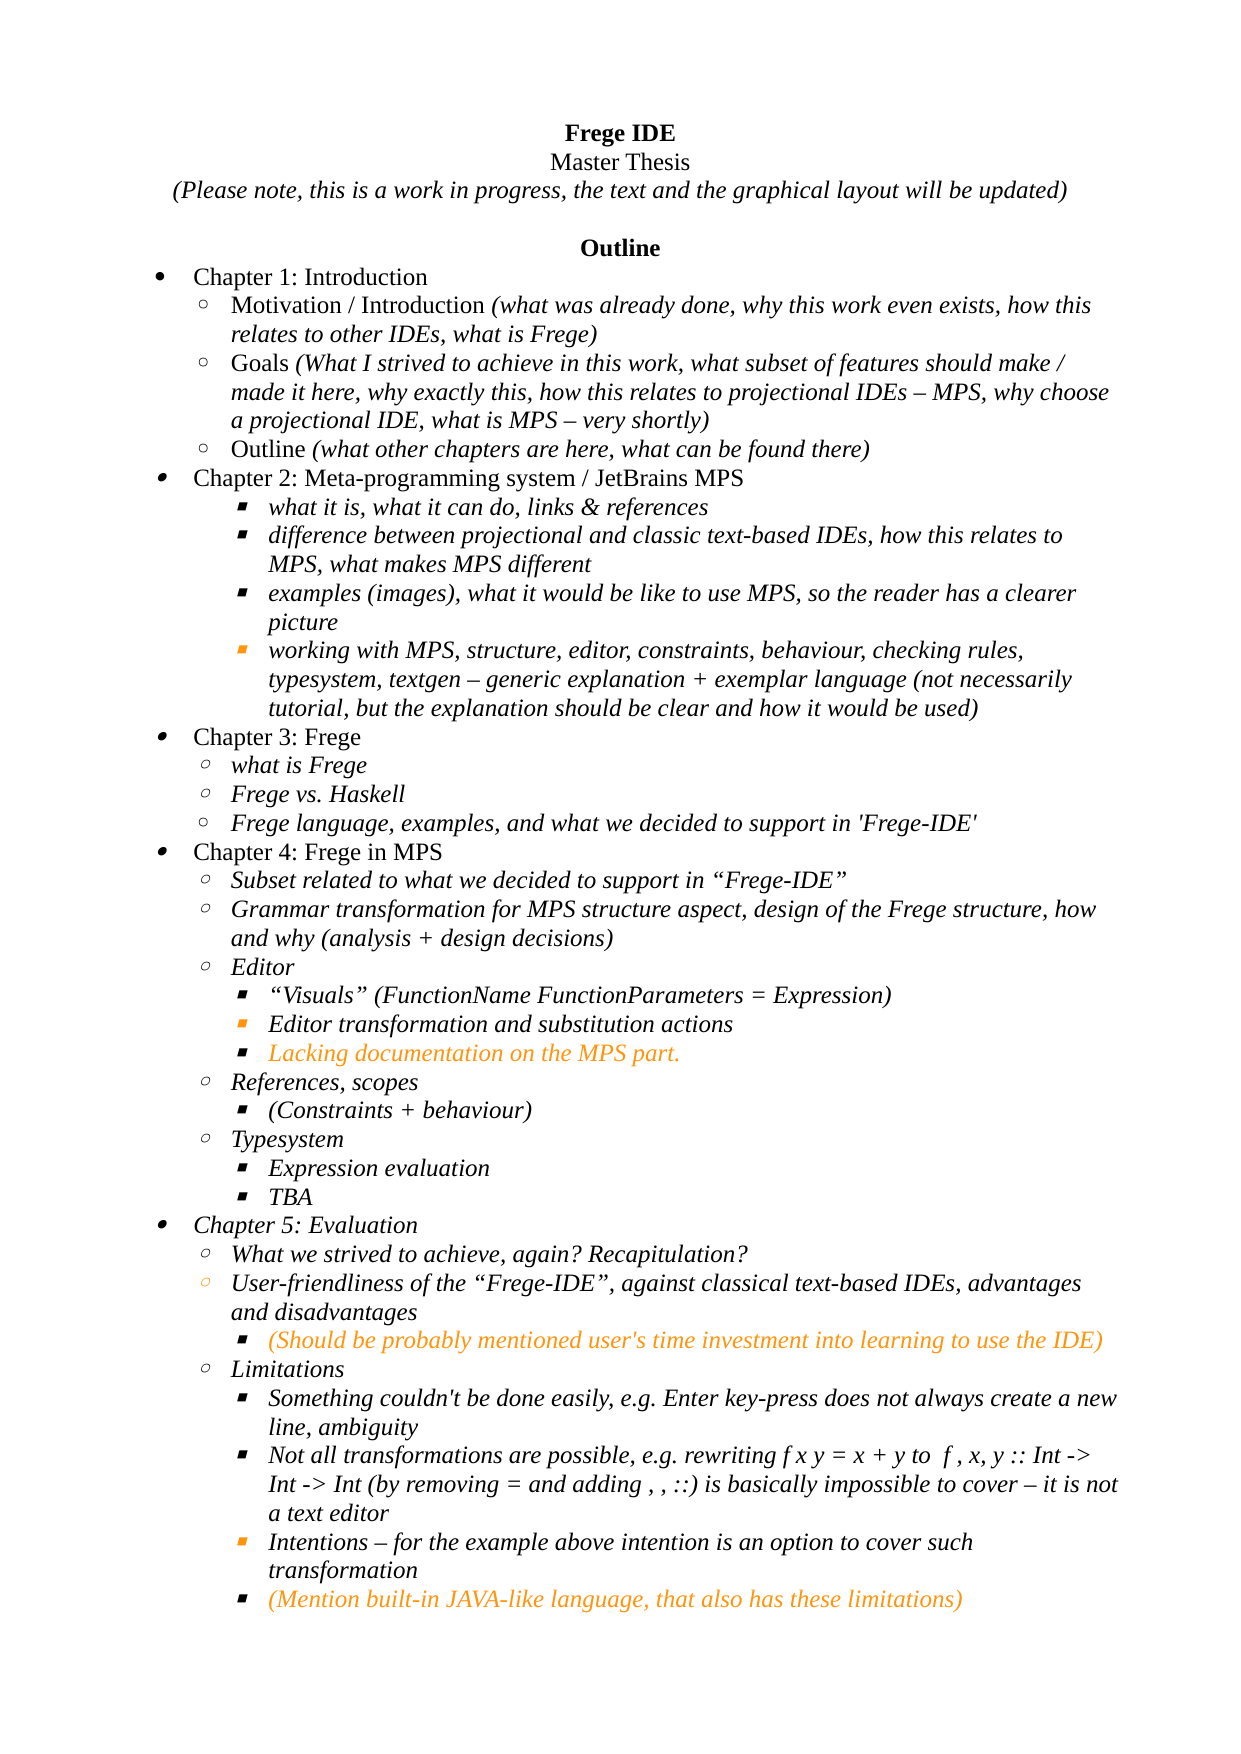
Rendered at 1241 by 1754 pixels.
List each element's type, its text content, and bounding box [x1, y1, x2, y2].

list Chapter 5: Evaluation [156, 1211, 1122, 1239]
list “Visuals” (FunctionName FunctionParameters = Expression) [231, 981, 1122, 1009]
text Frege IDE [118, 118, 1122, 147]
list Grammar transformation for MPS structure aspect, design of the Frege structure, how and why (analysis + design decisions) [193, 894, 1122, 952]
list Lacking documentation on the MPS part. [231, 1038, 1122, 1067]
list Chapter 4: Frege in MPS [156, 837, 1122, 866]
list Intentions – for the example above intention is an option to cover such transformation [231, 1527, 1122, 1584]
list Chapter 1: Introduction [156, 262, 1122, 291]
list (Should be probably mentioned user's time investment into learning to use the IDE) [231, 1326, 1122, 1354]
list Frege language, examples, and what we decided to support in 'Frege-IDE' [193, 808, 1122, 837]
list working with MPS, structure, editor, constraints, behaviour, checking rules, typesystem, textgen – generic explanation + exemplar language (not necessarily tutorial, but the explanation should be clear and how it would be used) [231, 636, 1122, 722]
list TBA [231, 1182, 1122, 1211]
list Something couldn't be done easily, e.g. Enter key-press does not always create a new line, ambiguity [231, 1383, 1122, 1441]
list Not all transformations are possible, e.g. rewriting f x y = x + y to f , x, y :: Int -> Int -> Int (by removing = and adding , , ::) is basically impossible to cover – it is not a text editor [231, 1441, 1122, 1527]
list What we strived to achieve, again? Recapitulation? [193, 1239, 1122, 1268]
list Chapter 2: Meta-programming system / JetBrains MPS [156, 463, 1122, 492]
list Outline (what other chapters are here, what can be found there) [193, 434, 1122, 463]
list what it is, what it can do, links & references [231, 492, 1122, 521]
list Chapter 3: Frege [156, 722, 1122, 751]
list (Mention built-in JAVA-like language, that also has these limitations) [231, 1584, 1122, 1613]
list Goals (What I strived to achieve in this work, what subset of features should make / made it here, why exactly this, how this relates to projectional IDEs – MPS, why choose a projectional IDE, what is MPS – very shortly) [193, 348, 1122, 434]
text (Please note, this is a work in progress, the text and the graphical layout will be updated) [118, 176, 1122, 204]
list User-friendliness of the “Frege-IDE”, against classical text-based IDEs, advantages and disadvantages [193, 1268, 1122, 1326]
list References, scopes [193, 1067, 1122, 1096]
list examples (images), what it would be like to use MPS, so the reader has a clearer picture [231, 578, 1122, 636]
list difference between projectional and classic text-based IDEs, how this relates to MPS, what makes MPS different [231, 521, 1122, 578]
text Master Thesis [118, 147, 1122, 176]
list Editor transformation and substitution actions [231, 1009, 1122, 1038]
list Limitations [193, 1354, 1122, 1383]
list what is Frege [193, 751, 1122, 779]
list Editor [193, 952, 1122, 981]
list Typesystem [193, 1124, 1122, 1153]
list Motivation / Introduction (what was already done, why this work even exists, how this relates to other IDEs, what is Frege) [193, 291, 1122, 348]
list (Constraints + behaviour) [231, 1096, 1122, 1124]
text Outline [118, 233, 1122, 262]
list Frege vs. Haskell [193, 779, 1122, 808]
list Expression evaluation [231, 1153, 1122, 1182]
list Subset related to what we decided to support in “Frege-IDE” [193, 866, 1122, 894]
